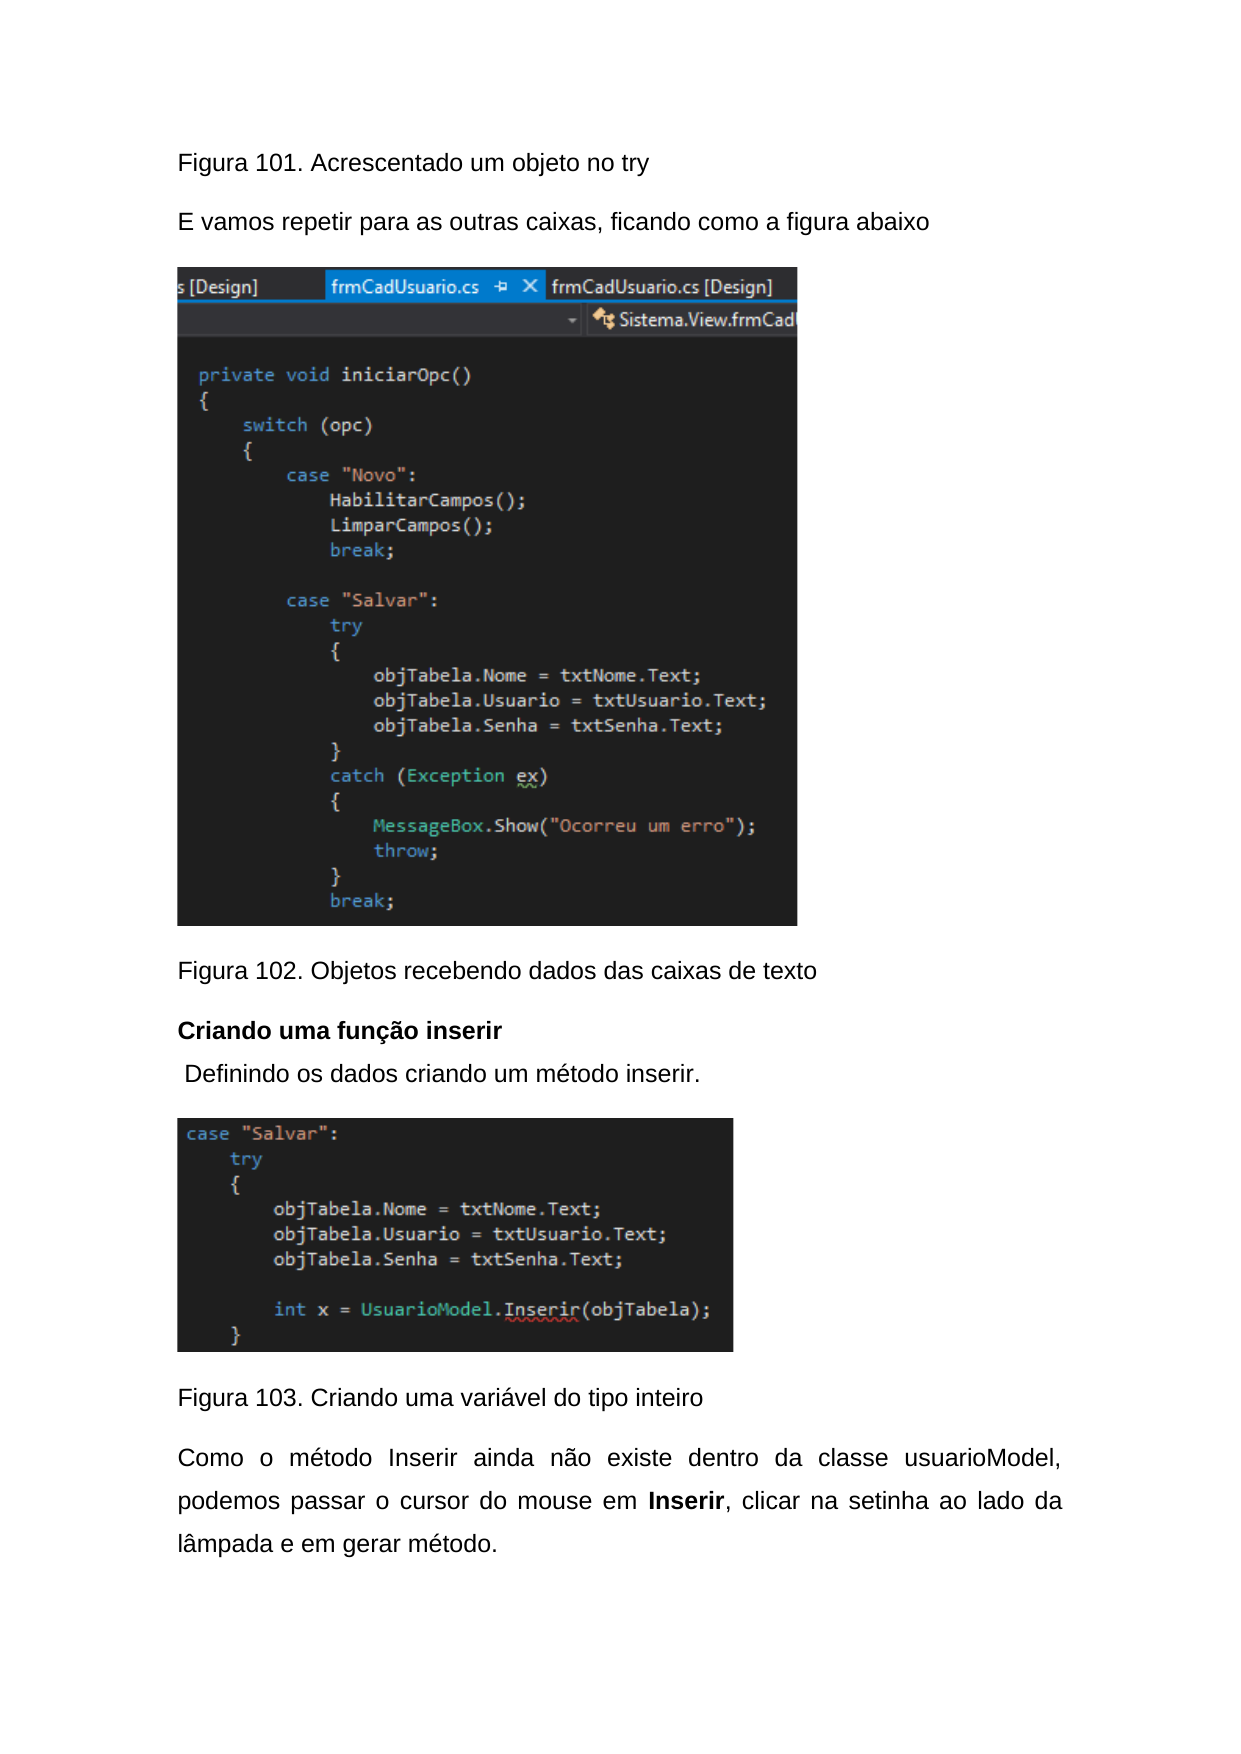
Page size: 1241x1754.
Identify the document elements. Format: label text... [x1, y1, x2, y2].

text Figura 101. Acrescentado um objeto no try [177, 148, 1063, 176]
text Definindo os dados criando um método inserir. [177, 1059, 1063, 1088]
text Como o método Inserir ainda não existe dentro da classe usuarioModel, podemos passar o cursor do mouse em Inserir, clicar na setinha ao lado da lâmpada e em gerar método. [177, 1442, 1063, 1557]
text Figura 102. Objetos recebendo dados das caixas de texto [177, 956, 1063, 985]
text E vamos repetir para as outras caixas, ficando como a figura abaixo [177, 207, 1063, 236]
subtitle Criando uma função inserir [177, 1016, 1063, 1045]
text Figura 103. Criando uma variável do tipo inteiro [177, 1383, 1063, 1411]
